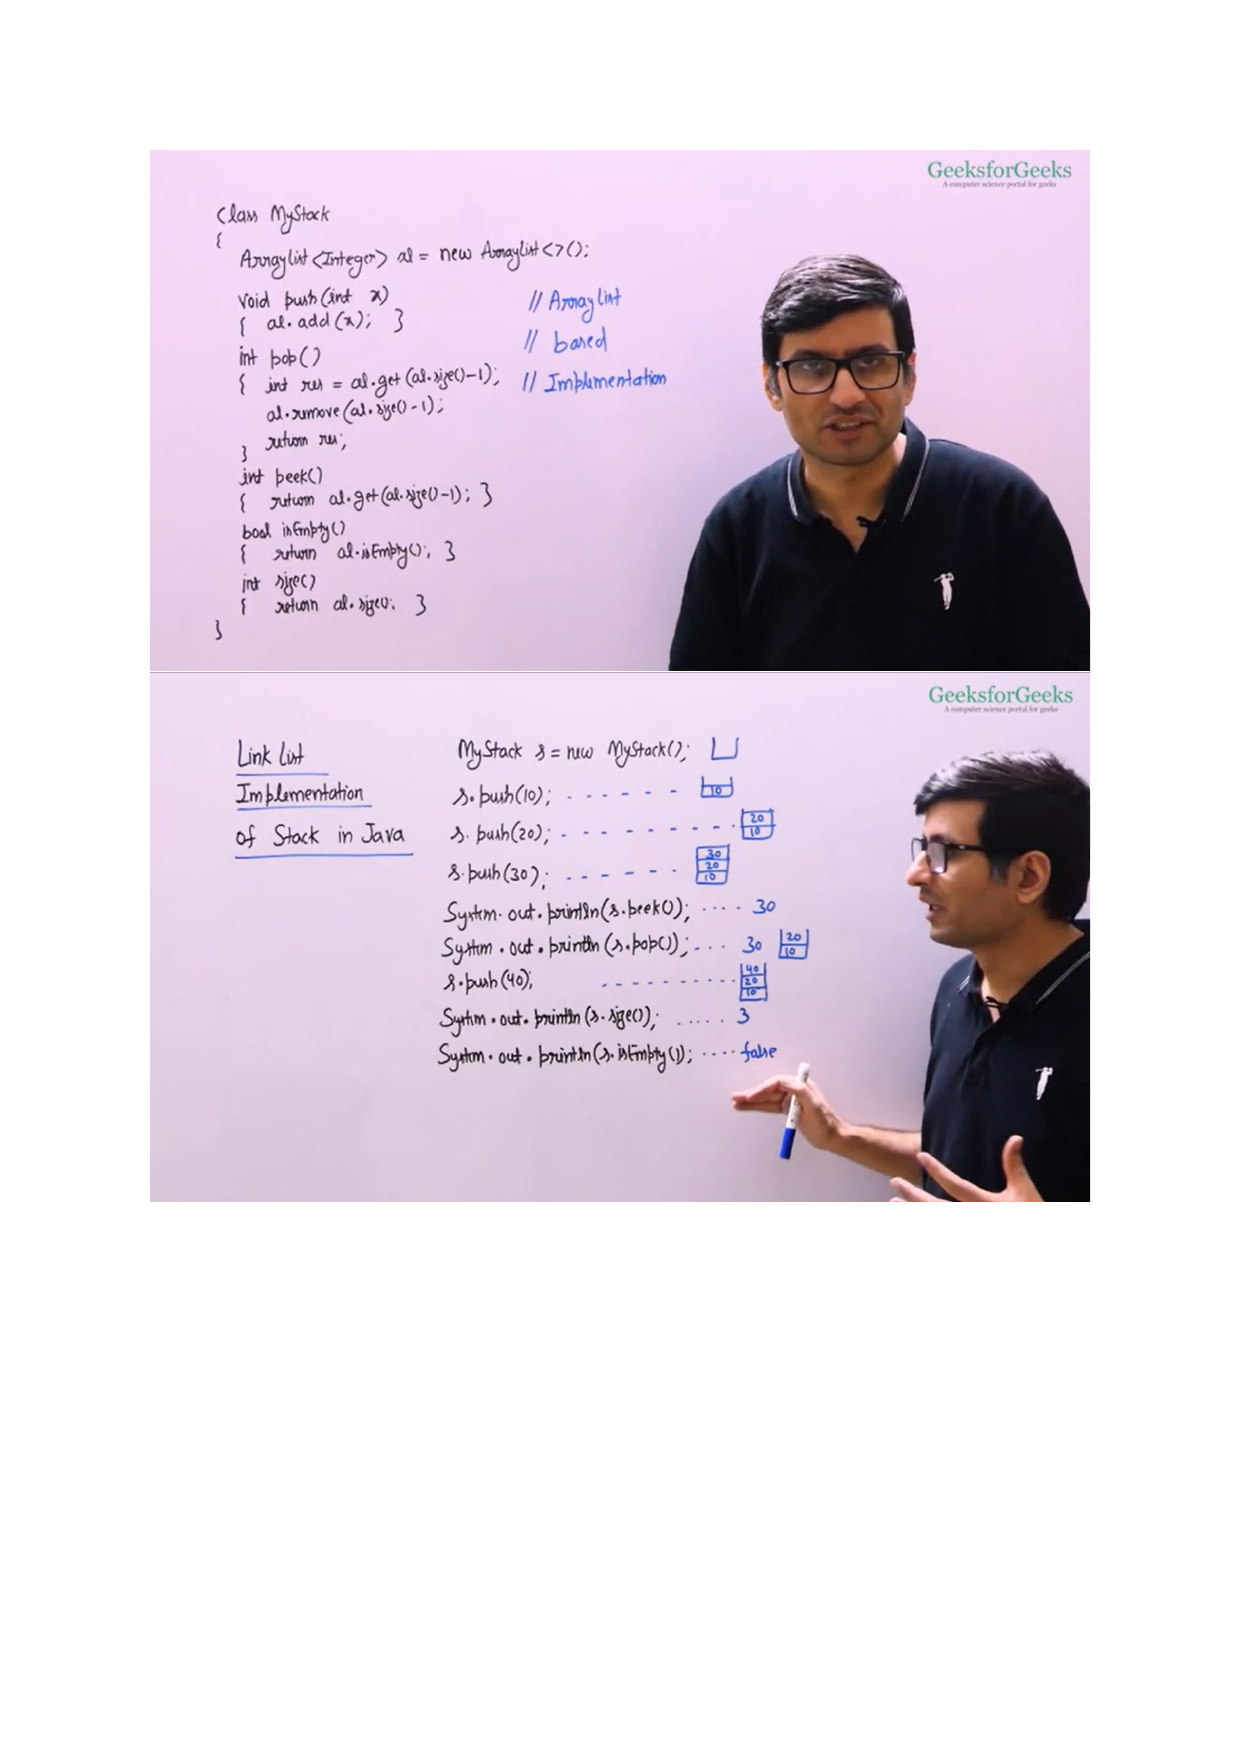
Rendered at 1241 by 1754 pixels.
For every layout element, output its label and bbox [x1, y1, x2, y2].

picture [150, 150, 1091, 671]
picture [150, 672, 1091, 1202]
